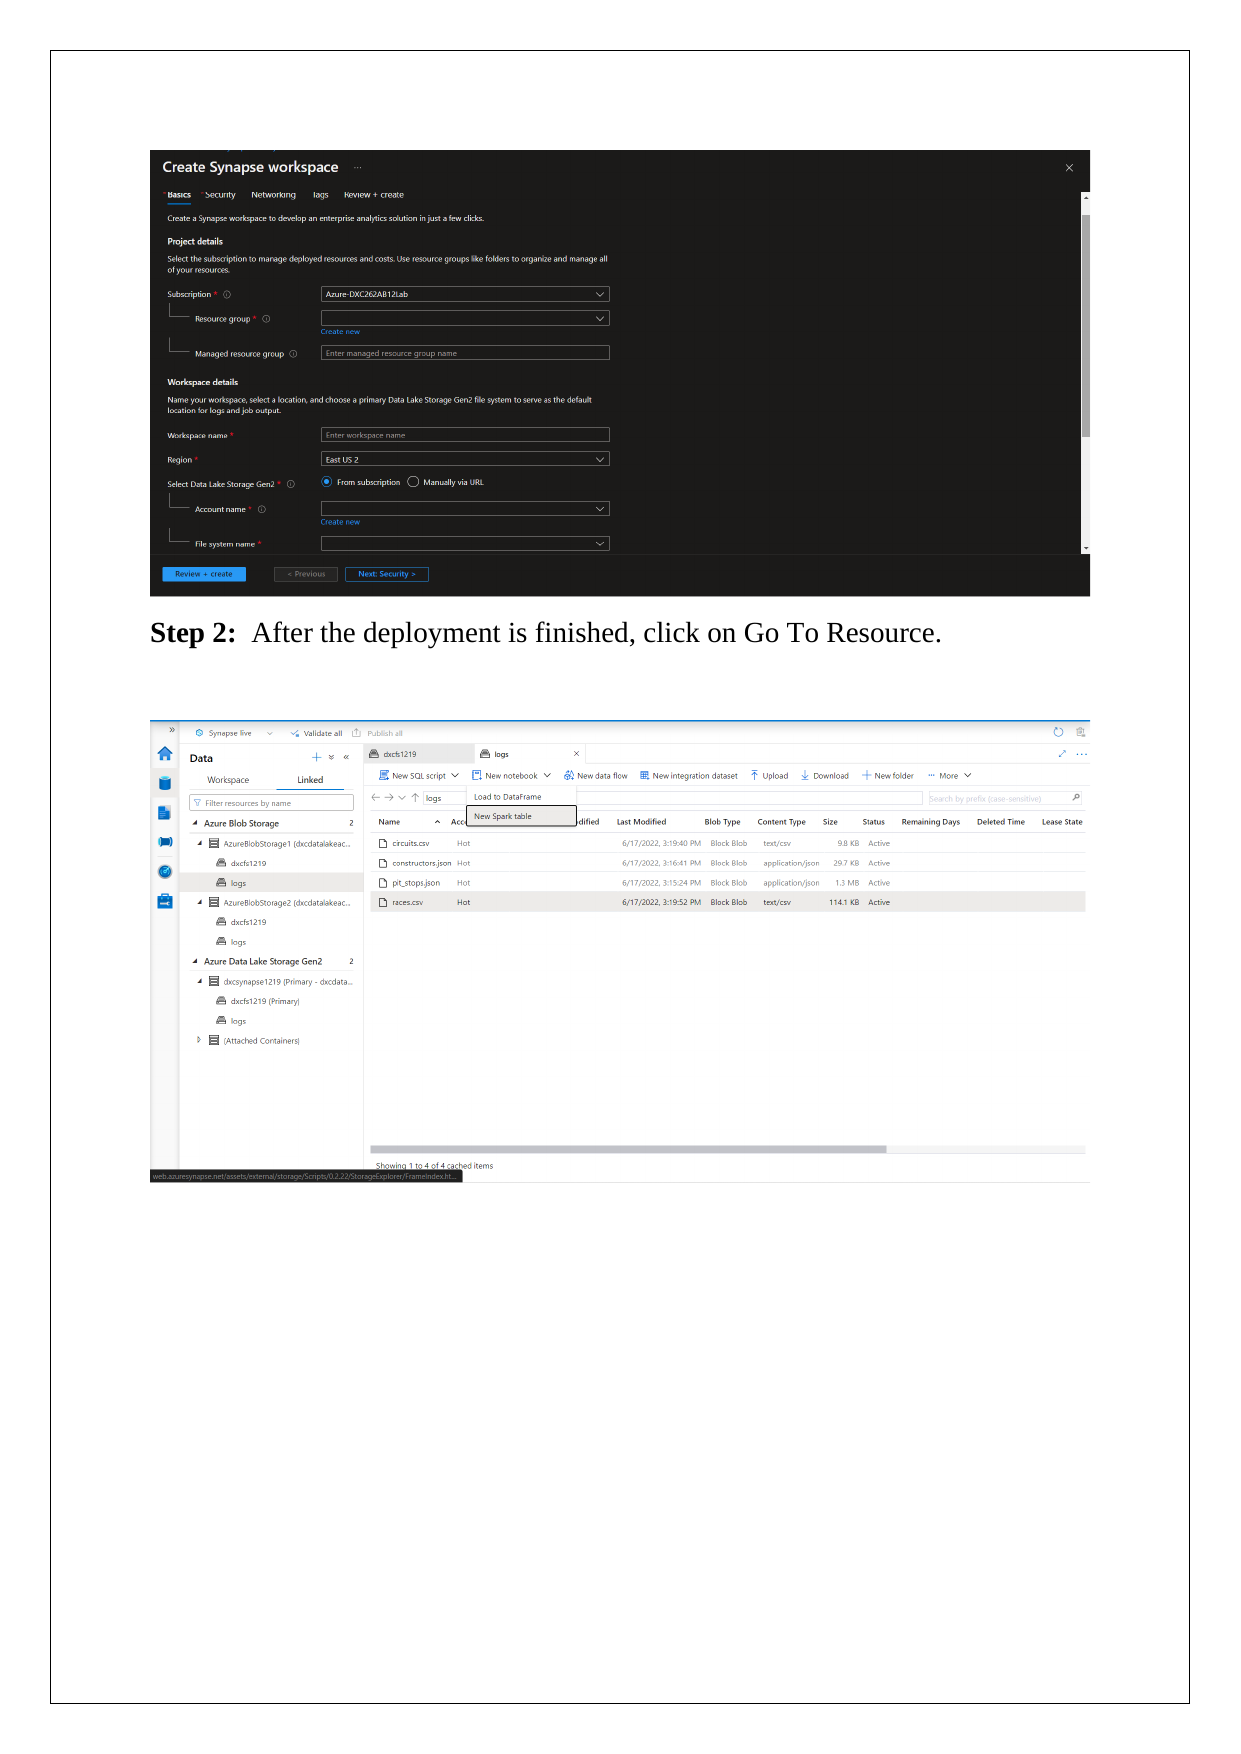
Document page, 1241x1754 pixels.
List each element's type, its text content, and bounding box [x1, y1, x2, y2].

text Step 2: After the deployment is finished, click on Go To Resource. [150, 615, 1090, 649]
picture [150, 150, 1091, 597]
picture [150, 720, 1091, 1183]
